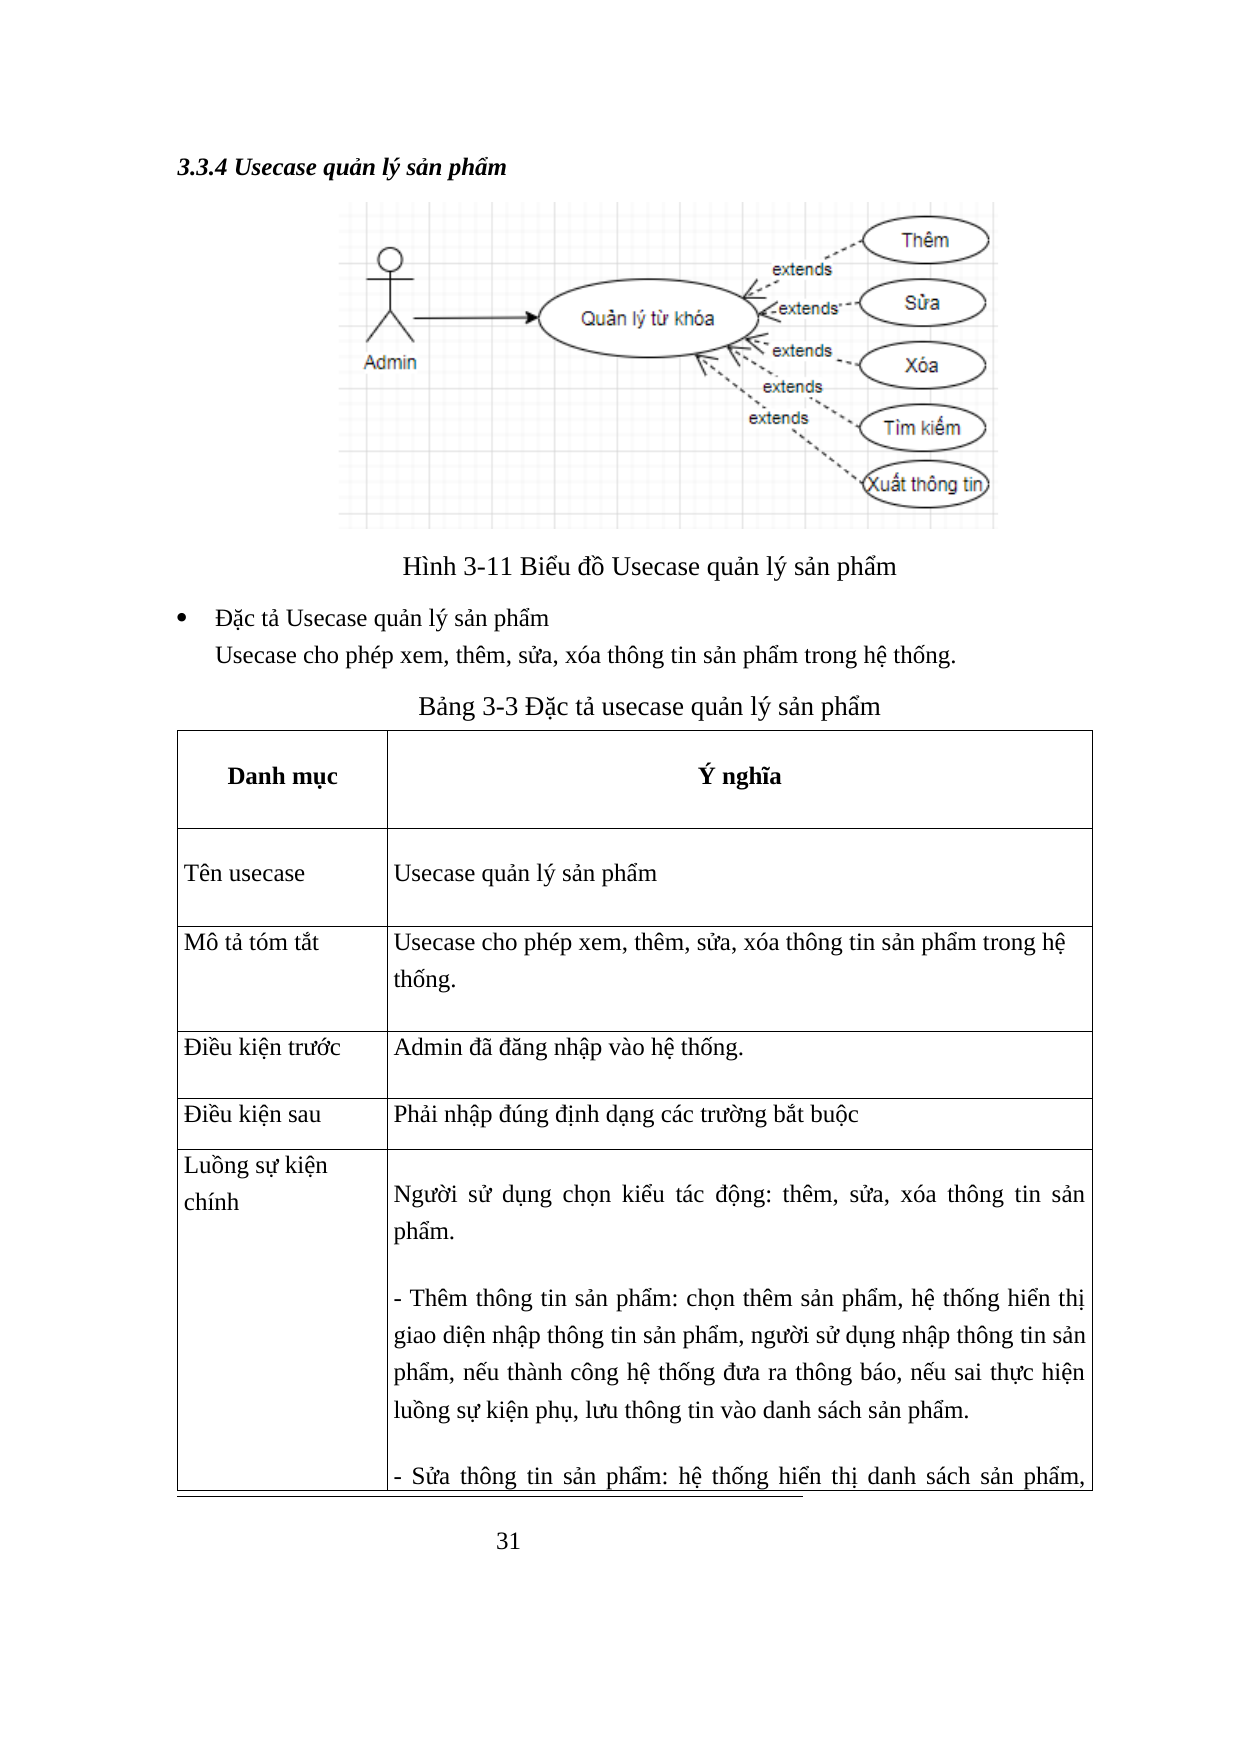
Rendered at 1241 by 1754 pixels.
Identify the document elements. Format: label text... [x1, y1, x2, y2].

list Usecase cho phép xem, thêm, sửa, xóa thông tin sản phẩm trong hệ thống. [215, 640, 1122, 669]
table_cell Luồng sự kiện chính [178, 1150, 387, 1490]
table_cell Usecase cho phép xem, thêm, sửa, xóa thông tin sản phẩm trong hệ thống. [388, 927, 1092, 1031]
picture [338, 202, 999, 529]
table_cell Tên usecase [178, 829, 387, 926]
table_cell Usecase quản lý sản phẩm [388, 829, 1092, 926]
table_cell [388, 1150, 1092, 1490]
subtitle Usecase quản lý sản phẩm [177, 152, 1122, 181]
table_cell Phải nhập đúng định dạng các trường bắt buộc [388, 1099, 1092, 1149]
table_cell Mô tả tóm tắt [178, 927, 387, 1031]
table_header Ý nghĩa [388, 731, 1092, 828]
table_cell Điều kiện trước [178, 1032, 387, 1098]
table_cell Điều kiện sau [178, 1099, 387, 1149]
table_header Danh mục [178, 731, 387, 828]
text Bảng 3-3 Đặc tả usecase quản lý sản phẩm [177, 690, 1122, 721]
list Đặc tả Usecase quản lý sản phẩm [177, 603, 1122, 631]
table_cell Admin đã đăng nhập vào hệ thống. [388, 1032, 1092, 1098]
